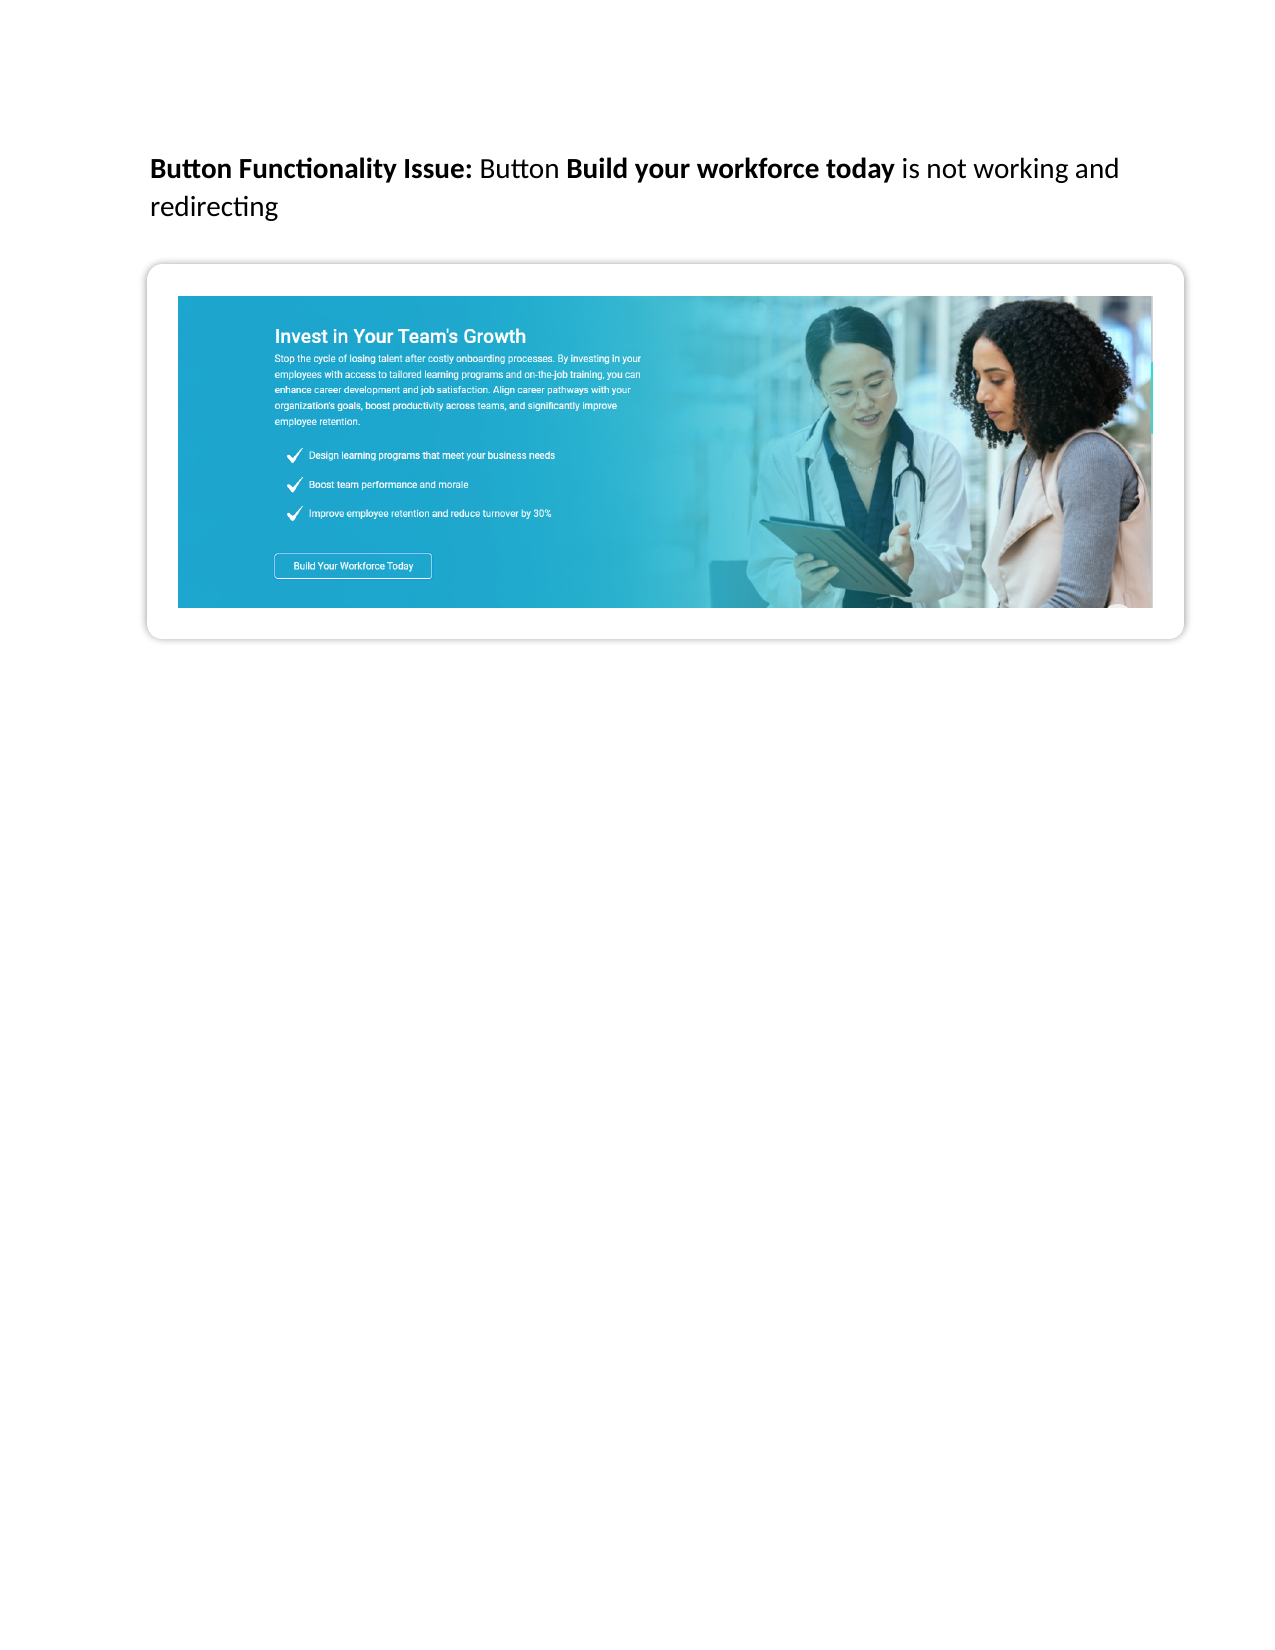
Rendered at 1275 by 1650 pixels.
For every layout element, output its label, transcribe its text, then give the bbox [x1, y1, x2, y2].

text Button Functionality Issue: Button Build your workforce today is not working and redirecting [150, 150, 1125, 224]
picture [178, 296, 1153, 608]
